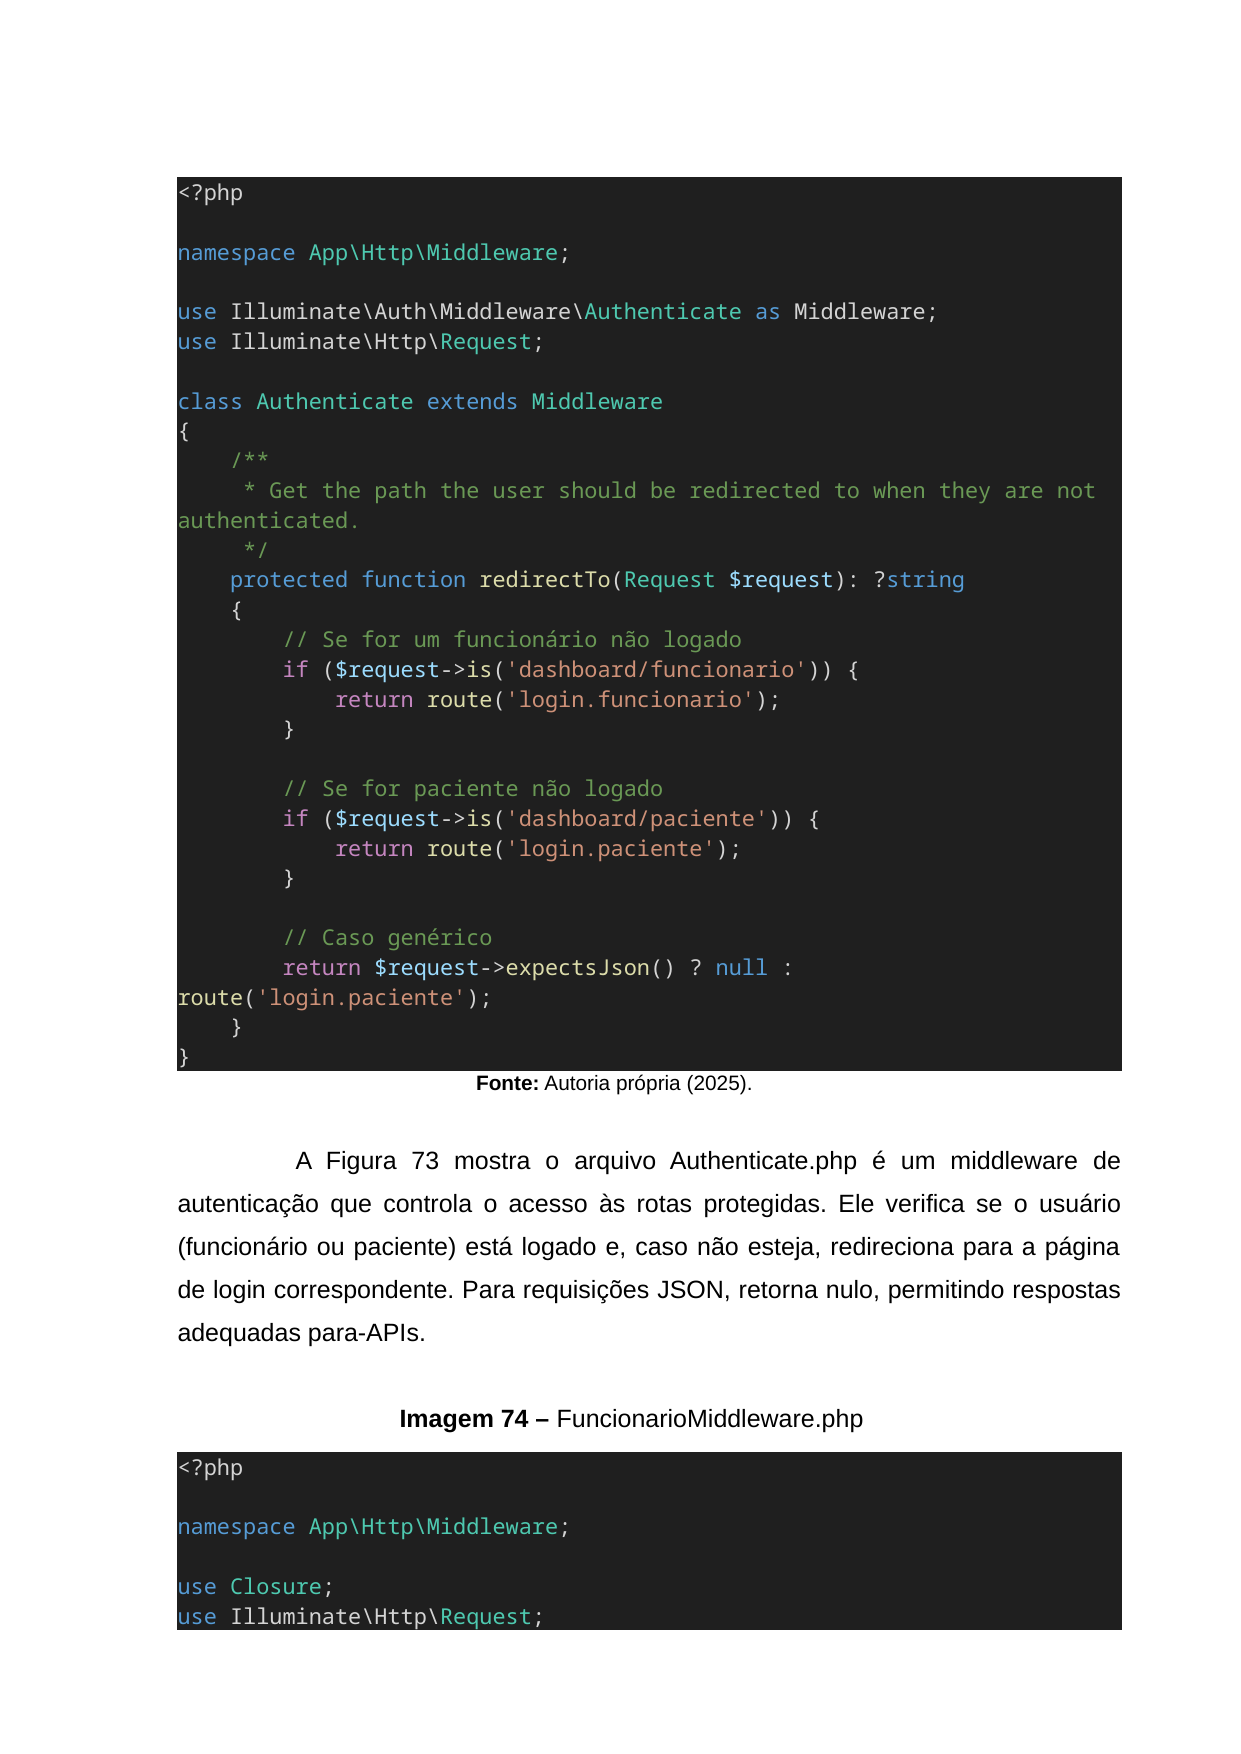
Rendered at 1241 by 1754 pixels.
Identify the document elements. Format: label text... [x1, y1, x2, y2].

text <?php [177, 1452, 1122, 1481]
text protected function redirectTo(Request $request): ?string [177, 564, 1122, 594]
text use Illuminate\Http\Request; [177, 1601, 1122, 1630]
text <?php [177, 177, 1122, 207]
text { [177, 594, 1122, 624]
text /** [177, 445, 1122, 475]
text A Figura 73 mostra o arquivo Authenticate.php é um middleware de autenticação que controla o acesso às rotas protegidas. Ele verifica se o usuário (funcionário ou paciente) está logado e, caso não esteja, redireciona para a página de login correspondente. Para requisições JSON, retorna nulo, permitindo respostas adequadas para-APIs. [177, 1146, 1122, 1347]
text } [177, 713, 1122, 743]
text */ [177, 535, 1122, 564]
text use Closure; [177, 1571, 1122, 1601]
text return $request->expectsJson() ? null : route('login.paciente'); [177, 952, 1122, 1011]
text { [177, 416, 1122, 445]
text return route('login.funcionario'); [177, 684, 1122, 713]
text if ($request->is('dashboard/funcionario')) { [177, 654, 1122, 684]
text } [177, 862, 1122, 892]
text use Illuminate\Http\Request; [177, 326, 1122, 356]
text if ($request->is('dashboard/paciente')) { [177, 803, 1122, 833]
text // Se for paciente não logado [177, 773, 1122, 803]
text class Authenticate extends Middleware [177, 386, 1122, 416]
text Fonte: Autoria própria (2025). [177, 1071, 1051, 1095]
text Imagem 74 – FuncionarioMiddleware.php [238, 1404, 1024, 1433]
text // Caso genérico [177, 922, 1122, 952]
text } [177, 1011, 1122, 1041]
text return route('login.paciente'); [177, 833, 1122, 862]
text namespace App\Http\Middleware; [177, 237, 1122, 267]
text * Get the path the user should be redirected to when they are not authenticated. [177, 475, 1122, 535]
text // Se for um funcionário não logado [177, 624, 1122, 654]
text use Illuminate\Auth\Middleware\Authenticate as Middleware; [177, 296, 1122, 326]
text } [177, 1041, 1122, 1071]
text namespace App\Http\Middleware; [177, 1511, 1122, 1541]
